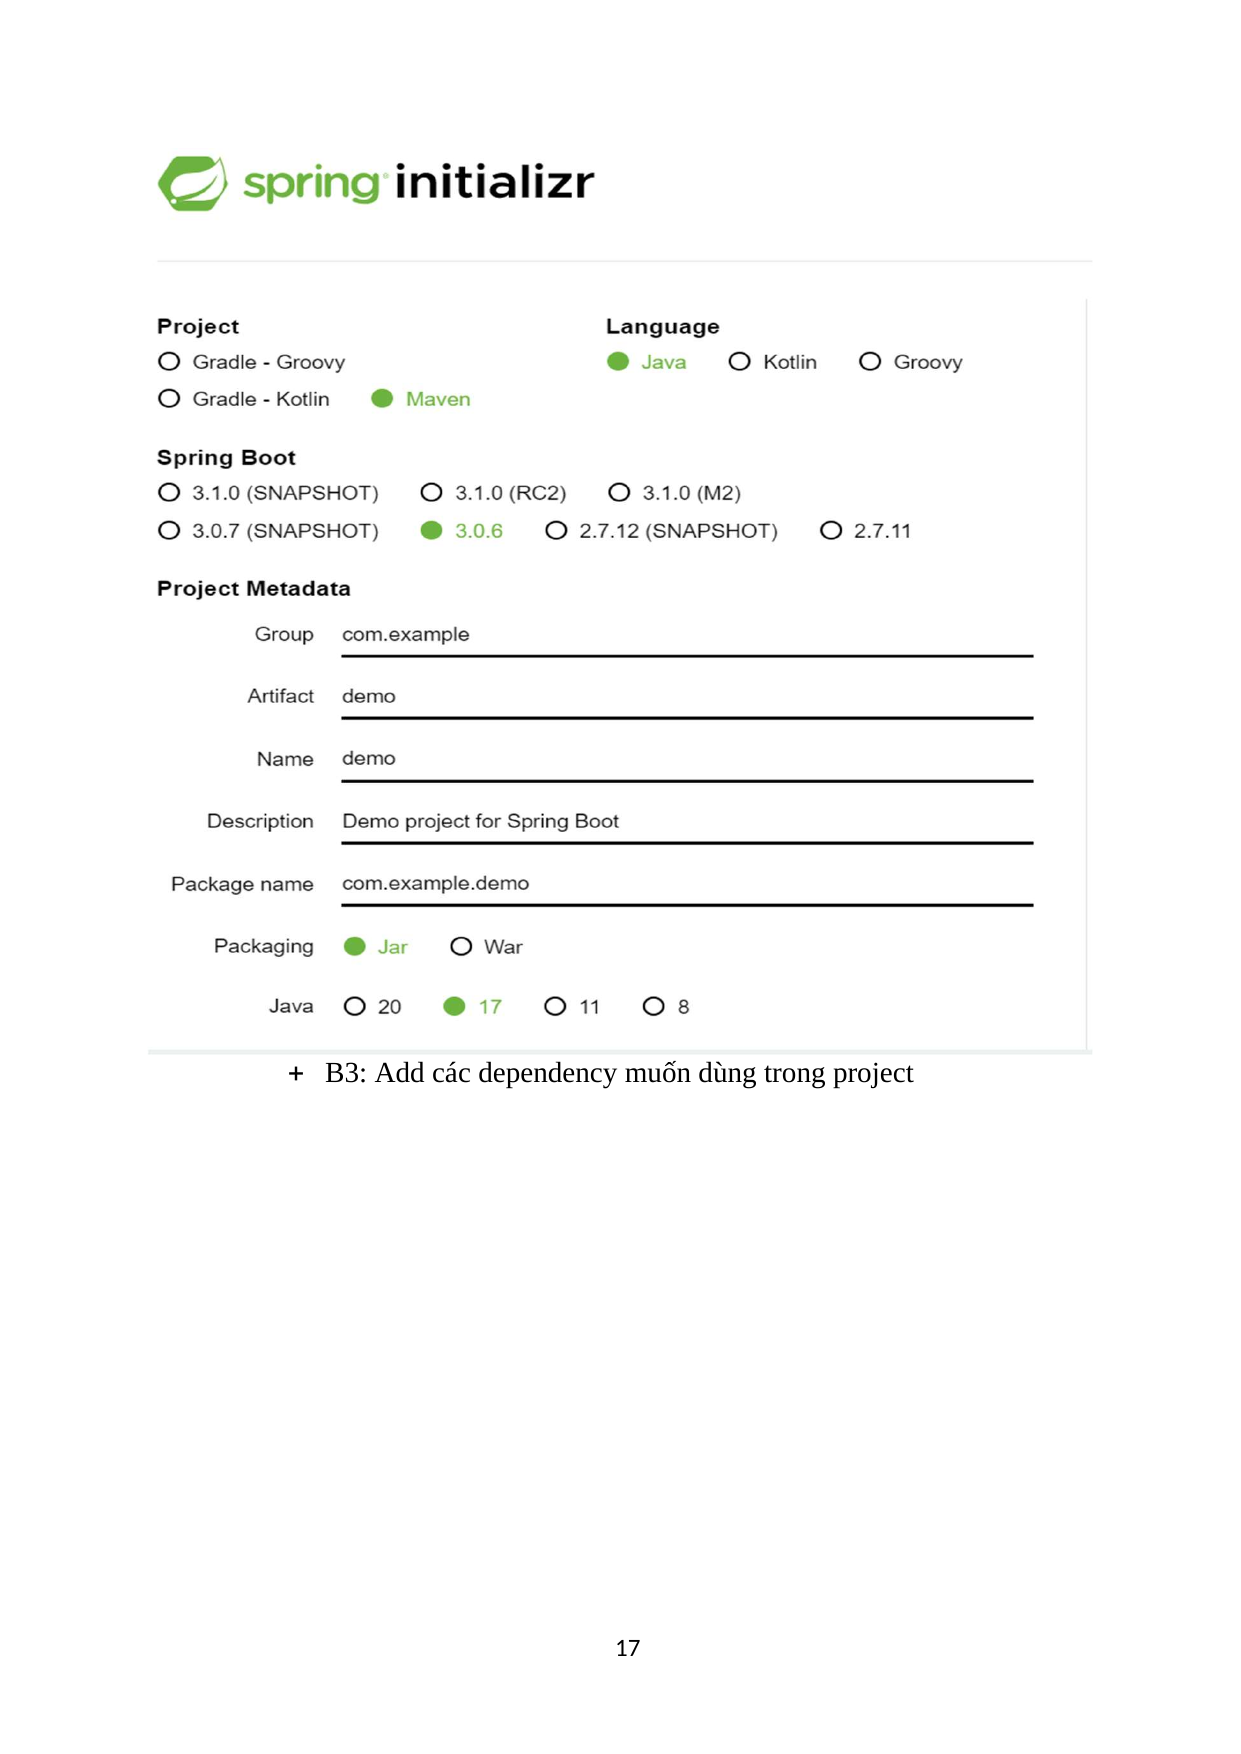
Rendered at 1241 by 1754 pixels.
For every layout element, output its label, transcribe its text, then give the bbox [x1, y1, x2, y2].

list B3: Add các dependency muốn dùng trong project [287, 1055, 1137, 1088]
picture [147, 148, 1093, 1055]
